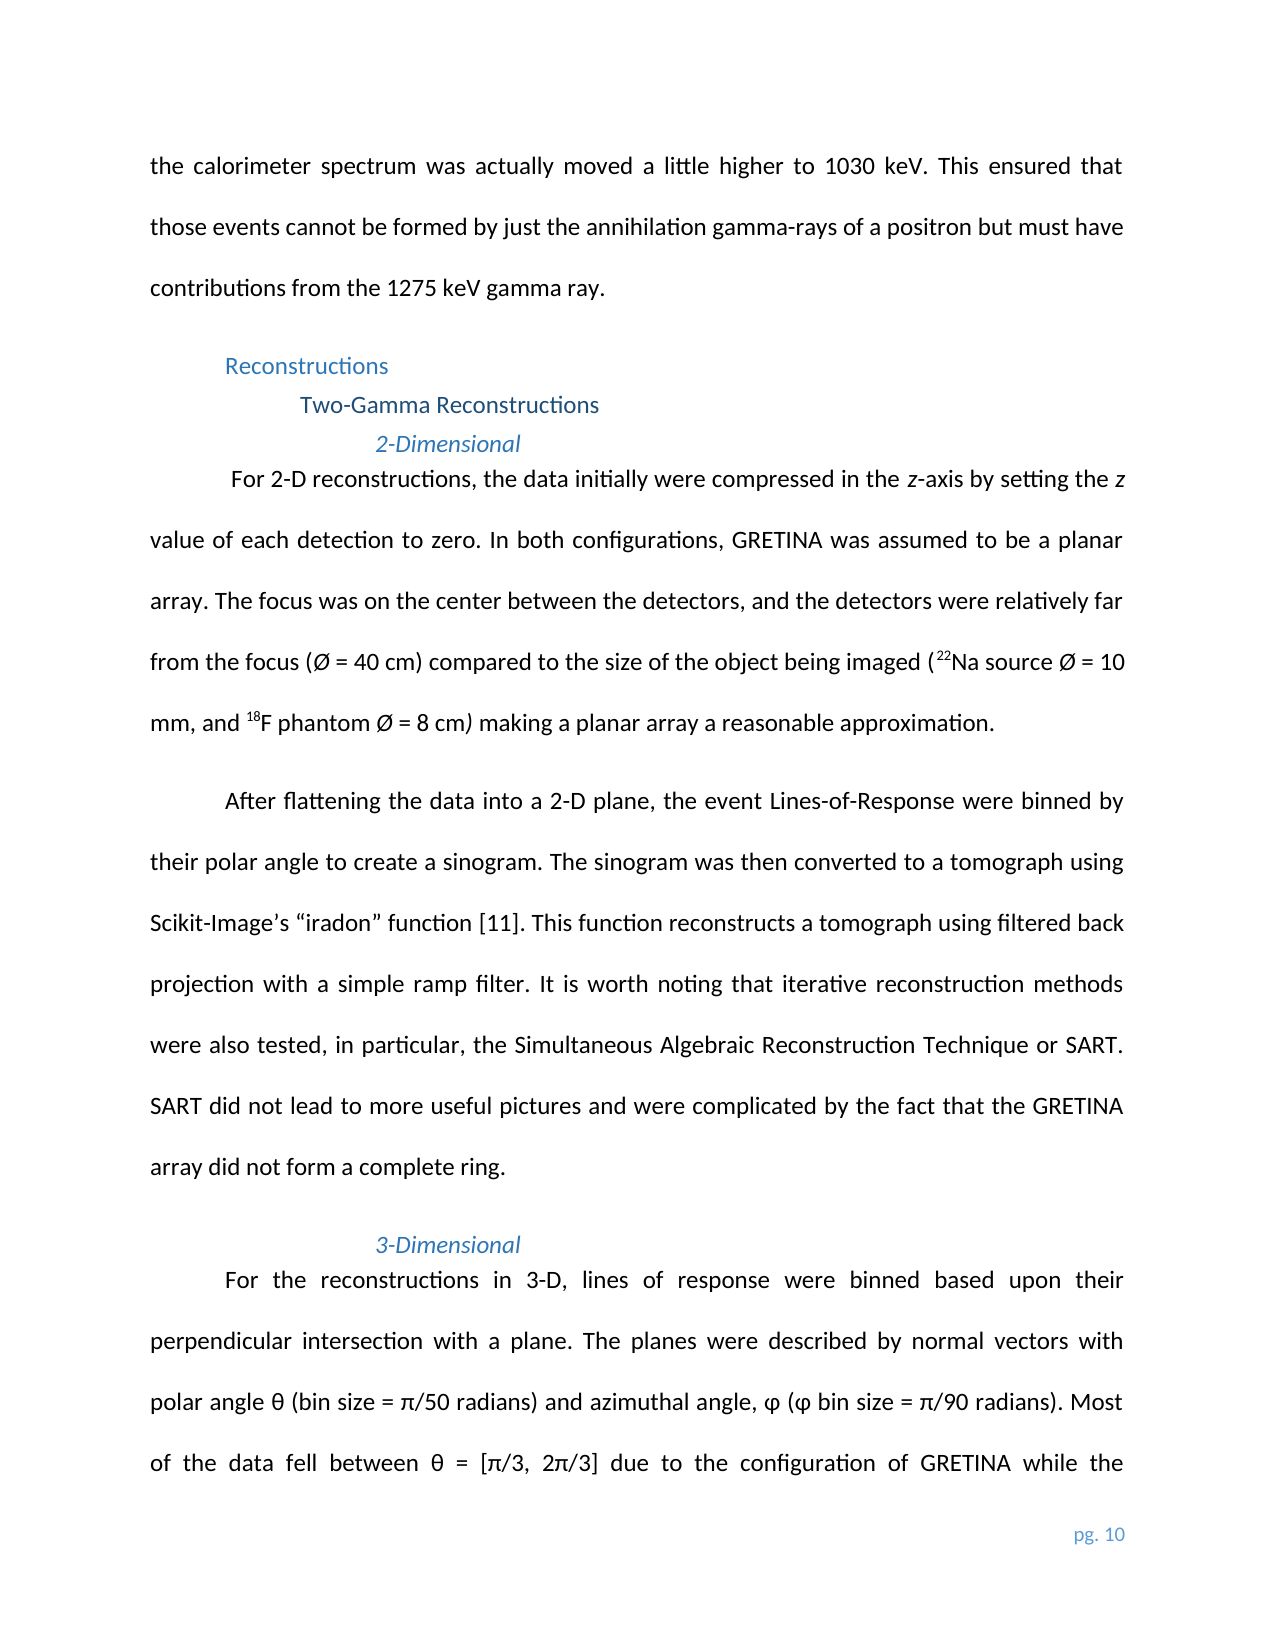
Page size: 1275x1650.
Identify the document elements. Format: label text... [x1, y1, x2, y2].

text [150, 150, 1125, 303]
subtitle 2-Dimensional [300, 428, 1125, 459]
text After flattening the data into a 2-D plane, the event Lines-of-Response were binned by their polar angle to create a sinogram. The sinogram was then converted to a tomograph using Scikit-Image’s “iradon” function [11]. This function reconstructs a tomograph using filtered back projection with a simple ramp filter. It is worth noting that iterative reconstruction methods were also tested, in particular, the Simultaneous Algebraic Reconstruction Technique or SART. SART did not lead to more useful pictures and were complicated by the fact that the GRETINA array did not form a complete ring. [150, 785, 1125, 1182]
text For 2-D reconstructions, the data initially were compressed in the z-axis by setting the z value of each detection to zero. In both configurations, GRETINA was assumed to be a planar array. The focus was on the center between the detectors, and the detectors were relatively far from the focus (Ø = 40 cm) compared to the size of the object being imaged (22Na source Ø = 10 mm, and 18F phantom Ø = 8 cm) making a planar array a reasonable approximation. [150, 463, 1125, 738]
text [150, 1264, 1125, 1478]
subtitle 3-Dimensional [300, 1229, 1125, 1259]
subtitle Two-Gamma Reconstructions [225, 389, 1125, 419]
subtitle Reconstructions [150, 350, 1125, 380]
